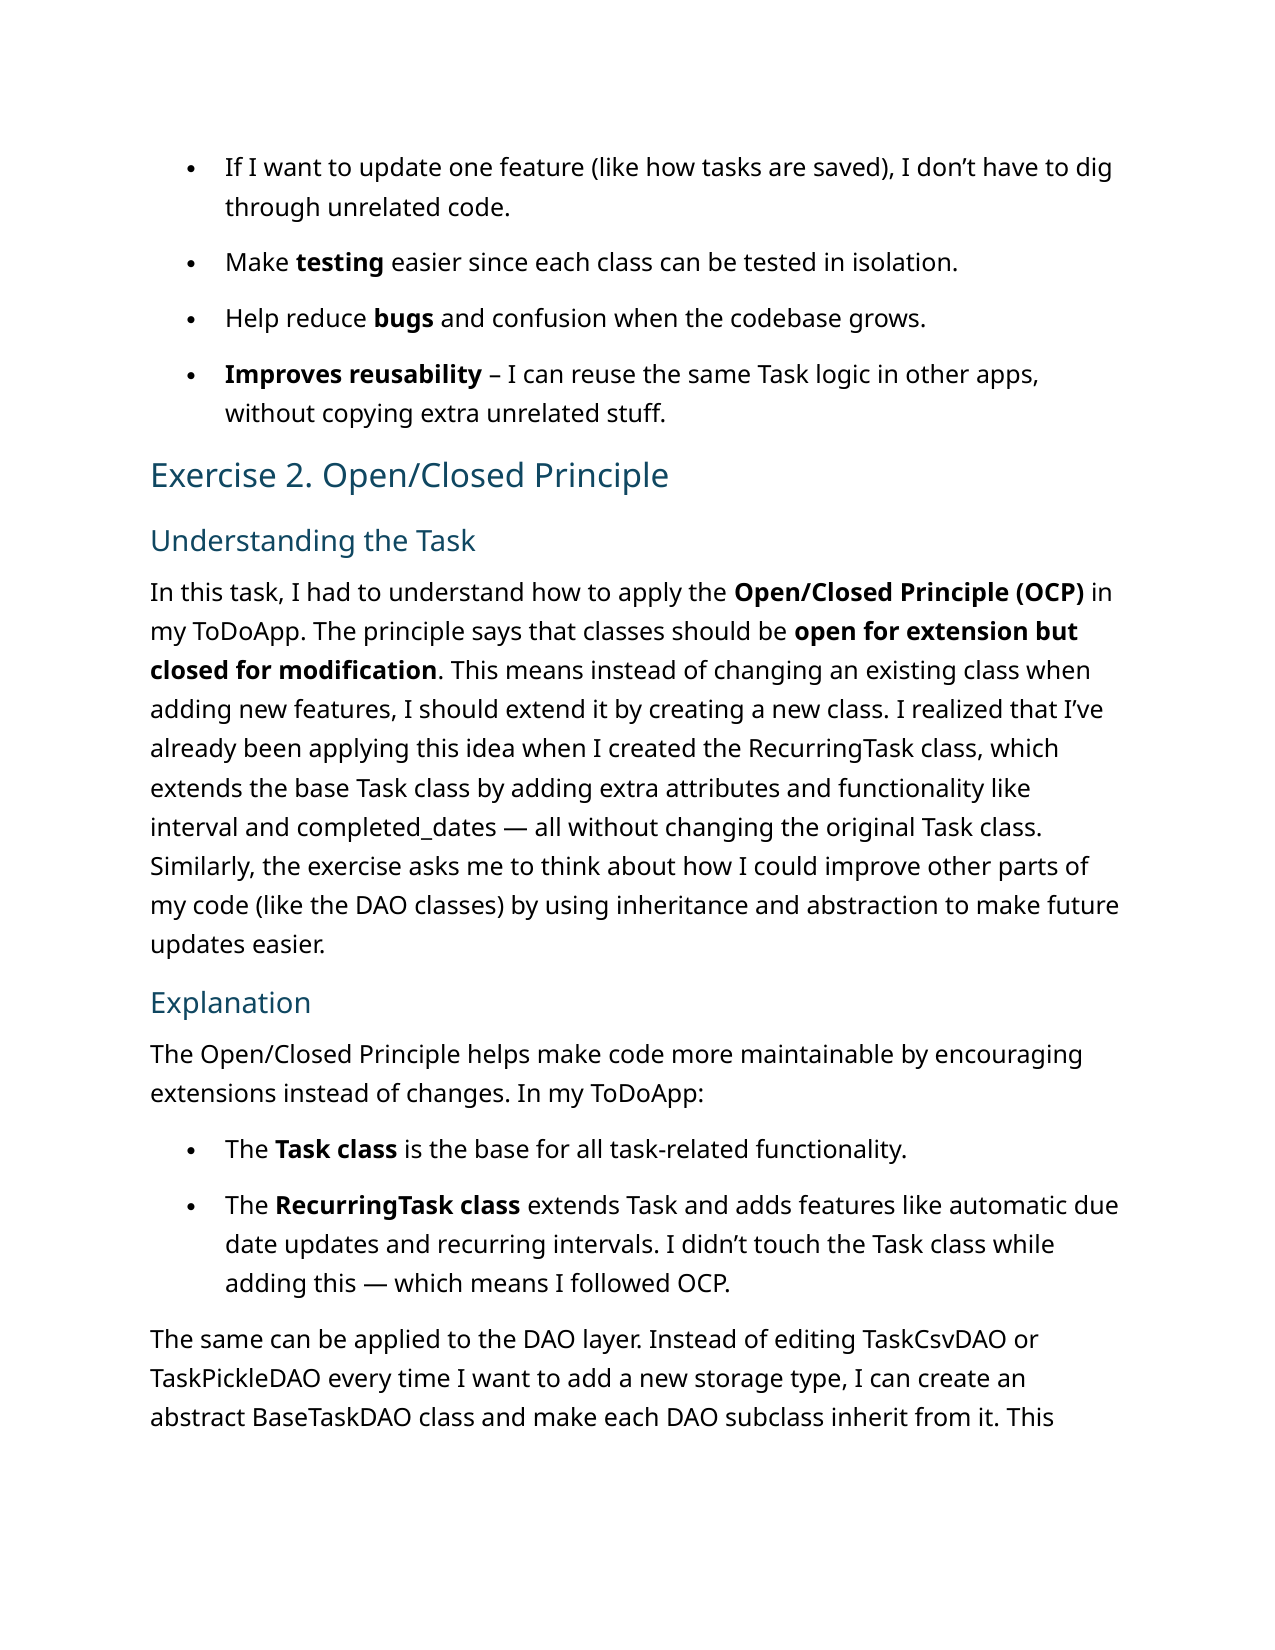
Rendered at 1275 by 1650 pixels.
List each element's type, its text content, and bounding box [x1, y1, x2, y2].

list The Task class is the base for all task-related functionality. [187, 1132, 1125, 1166]
subtitle Understanding the Task [150, 521, 1125, 560]
subtitle Explanation [150, 983, 1125, 1022]
list Help reduce bugs and confusion when the codebase grows. [187, 301, 1125, 335]
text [150, 1322, 1125, 1434]
text In this task, I had to understand how to apply the Open/Closed Principle (OCP) in my ToDoApp. The principle says that classes should be open for extension but closed for modification. This means instead of changing an existing class when adding new features, I should extend it by creating a new class. I realized that I’ve already been applying this idea when I created the RecurringTask class, which extends the base Task class by adding extra attributes and functionality like interval and completed_dates — all without changing the original Task class. Similarly, the exercise asks me to think about how I could improve other parts of my code (like the DAO classes) by using inheritance and abstraction to make future updates easier. [150, 574, 1125, 961]
subtitle Exercise 2. Open/Closed Principle [150, 452, 1125, 497]
list The RecurringTask class extends Task and adds features like automatic due date updates and recurring intervals. I didn’t touch the Task class while adding this — which means I followed OCP. [187, 1188, 1125, 1300]
list Make testing easier since each class can be tested in isolation. [187, 245, 1125, 279]
list If I want to update one feature (like how tasks are saved), I don’t have to dig through unrelated code. [187, 150, 1125, 223]
list Improves reusability – I can reuse the same Task logic in other apps, without copying extra unrelated stuff. [187, 357, 1125, 430]
text The Open/Closed Principle helps make code more maintainable by encouraging extensions instead of changes. In my ToDoApp: [150, 1037, 1125, 1110]
